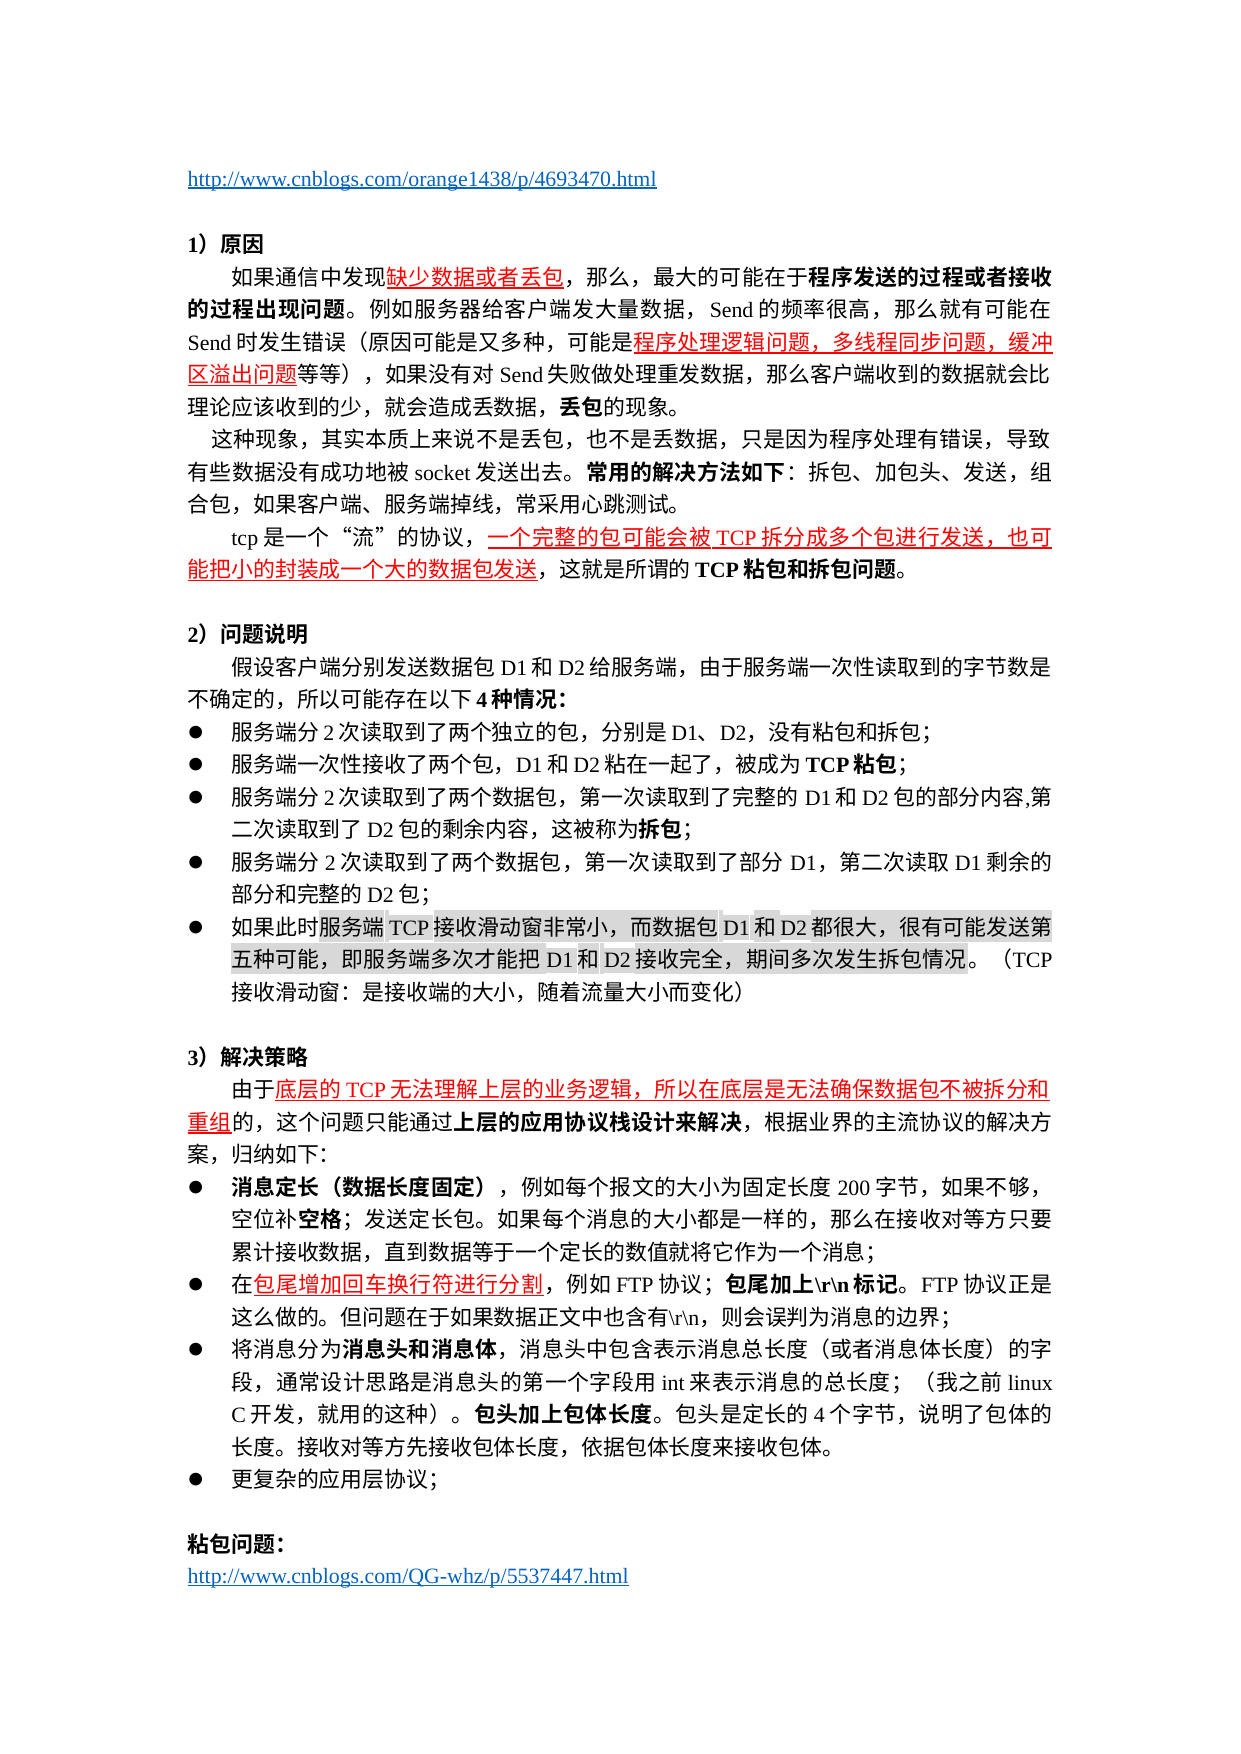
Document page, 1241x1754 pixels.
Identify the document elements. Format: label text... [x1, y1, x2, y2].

list 服务端分2次读取到了两个独立的包，分别是D1、D2，没有粘包和拆包； [187, 714, 1053, 747]
text http://www.cnblogs.com/orange1438/p/4693470.html [187, 162, 1053, 194]
text 假设客户端分别发送数据包D1和D2给服务端，由于服务端一次性读取到的字节数是不确定的，所以可能存在以下4种情况： [187, 649, 1053, 714]
text 粘包问题： [187, 1527, 1053, 1559]
list 如果此时服务端TCP接收滑动窗非常小，而数据包D1和D2都很大，很有可能发送第五种可能，即服务端多次才能把D1和D2接收完全，期间多次发生拆包情况。（TCP接收滑动窗：是接收端的大小，随着流量大小而变化） [187, 909, 1053, 1007]
text 2）问题说明 [187, 617, 1053, 649]
list 将消息分为消息头和消息体，消息头中包含表示消息总长度（或者消息体长度）的字段，通常设计思路是消息头的第一个字段用int来表示消息的总长度；（我之前linux C开发，就用的这种）。包头加上包体长度。包头是定长的4个字节，说明了包体的长度。接收对等方先接收包体长度，依据包体长度来接收包体。 [187, 1332, 1053, 1462]
list 服务端一次性接收了两个包，D1和D2粘在一起了，被成为TCP粘包； [187, 747, 1053, 779]
text 这种现象，其实本质上来说不是丢包，也不是丢数据，只是因为程序处理有错误，导致有些数据没有成功地被socket发送出去。常用的解决方法如下：拆包、加包头、发送，组合包，如果客户端、服务端掉线，常采用心跳测试。 [187, 422, 1053, 519]
list 在包尾增加回车换行符进行分割，例如FTP协议；包尾加上\r\n标记。FTP协议正是这么做的。但问题在于如果数据正文中也含有\r\n，则会误判为消息的边界； [187, 1267, 1053, 1332]
list 更复杂的应用层协议； [187, 1462, 1053, 1494]
list 服务端分2次读取到了两个数据包，第一次读取到了部分D1，第二次读取D1剩余的部分和完整的D2包； [187, 844, 1053, 909]
text tcp是一个“流”的协议，一个完整的包可能会被TCP拆分成多个包进行发送，也可能把小的封装成一个大的数据包发送，这就是所谓的TCP粘包和拆包问题。 [187, 519, 1053, 584]
text 3）解决策略 [187, 1039, 1053, 1072]
text http://www.cnblogs.com/QG-whz/p/5537447.html [187, 1559, 1053, 1592]
list 服务端分2次读取到了两个数据包，第一次读取到了完整的D1和D2包的部分内容,第二次读取到了D2包的剩余内容，这被称为拆包； [187, 779, 1053, 844]
text 1）原因 [187, 227, 1053, 259]
text 由于底层的TCP无法理解上层的业务逻辑，所以在底层是无法确保数据包不被拆分和重组的，这个问题只能通过上层的应用协议栈设计来解决，根据业界的主流协议的解决方案，归纳如下： [187, 1072, 1053, 1169]
list 消息定长（数据长度固定），例如每个报文的大小为固定长度200字节，如果不够，空位补空格；发送定长包。如果每个消息的大小都是一样的，那么在接收对等方只要累计接收数据，直到数据等于一个定长的数值就将它作为一个消息； [187, 1169, 1053, 1267]
text 如果通信中发现缺少数据或者丢包，那么，最大的可能在于程序发送的过程或者接收的过程出现问题。例如服务器给客户端发大量数据，Send的频率很高，那么就有可能在Send时发生错误（原因可能是又多种，可能是程序处理逻辑问题，多线程同步问题，缓冲区溢出问题等等），如果没有对Send失败做处理重发数据，那么客户端收到的数据就会比理论应该收到的少，就会造成丢数据，丢包的现象。 [187, 259, 1053, 422]
